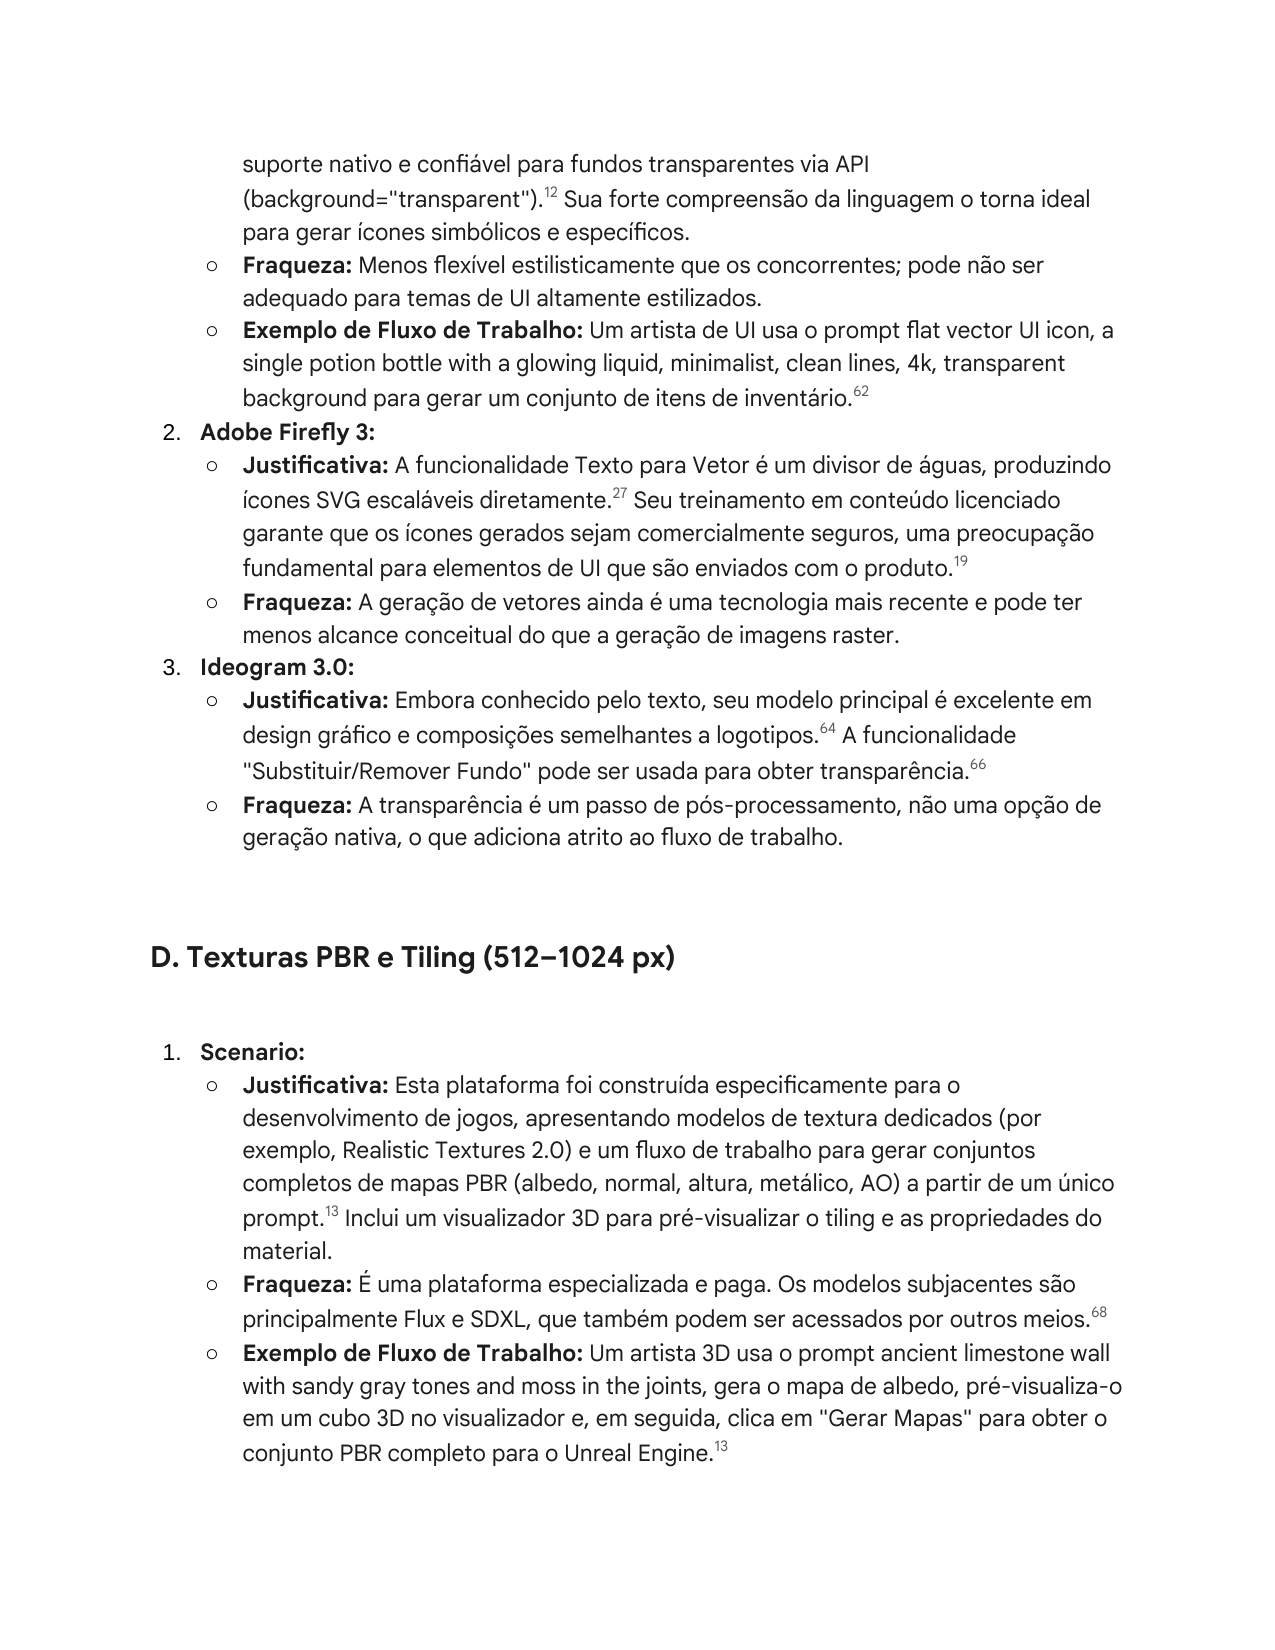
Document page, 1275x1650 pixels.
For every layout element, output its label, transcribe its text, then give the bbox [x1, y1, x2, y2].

list Ideogram 3.0: [162, 653, 1125, 682]
list Fraqueza: Menos flexível estilisticamente que os concorrentes; pode não ser adequado para temas de UI altamente estilizados. [205, 251, 1125, 313]
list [205, 150, 1125, 247]
list Exemplo de Fluxo de Trabalho: Um artista 3D usa o prompt ancient limestone wall with sandy gray tones and moss in the joints, gera o mapa de albedo, pré-visualiza-o em um cubo 3D no visualizador e, em seguida, clica em "Gerar Mapas" para obter o conjunto PBR completo para o Unreal Engine.13 [205, 1339, 1125, 1469]
list Justificativa: Embora conhecido pelo texto, seu modelo principal é excelente em design gráfico e composições semelhantes a logotipos.64 A funcionalidade "Substituir/Remover Fundo" pode ser usada para obter transparência.66 [205, 686, 1125, 786]
list Fraqueza: É uma plataforma especializada e paga. Os modelos subjacentes são principalmente Flux e SDXL, que também podem ser acessados por outros meios.68 [205, 1270, 1125, 1335]
list Adobe Firefly 3: [162, 418, 1125, 447]
list Justificativa: A funcionalidade Texto para Vetor é um divisor de águas, produzindo ícones SVG escaláveis diretamente.27 Seu treinamento em conteúdo licenciado garante que os ícones gerados sejam comercialmente seguros, uma preocupação fundamental para elementos de UI que são enviados com o produto.19 [205, 451, 1125, 584]
subtitle D. Texturas PBR e Tiling (512–1024 px) [150, 939, 1125, 976]
list Exemplo de Fluxo de Trabalho: Um artista de UI usa o prompt flat vector UI icon, a single potion bottle with a glowing liquid, minimalist, clean lines, 4k, transparent background para gerar um conjunto de itens de inventário.62 [205, 317, 1125, 414]
list Justificativa: Esta plataforma foi construída especificamente para o desenvolvimento de jogos, apresentando modelos de textura dedicados (por exemplo, Realistic Textures 2.0) e um fluxo de trabalho para gerar conjuntos completos de mapas PBR (albedo, normal, altura, metálico, AO) a partir de um único prompt.13 Inclui um visualizador 3D para pré-visualizar o tiling e as propriedades do material. [205, 1071, 1125, 1266]
list Scenario: [162, 1038, 1125, 1067]
list Fraqueza: A geração de vetores ainda é uma tecnologia mais recente e pode ter menos alcance conceitual do que a geração de imagens raster. [205, 588, 1125, 649]
list Fraqueza: A transparência é um passo de pós-processamento, não uma opção de geração nativa, o que adiciona atrito ao fluxo de trabalho. [205, 791, 1125, 852]
